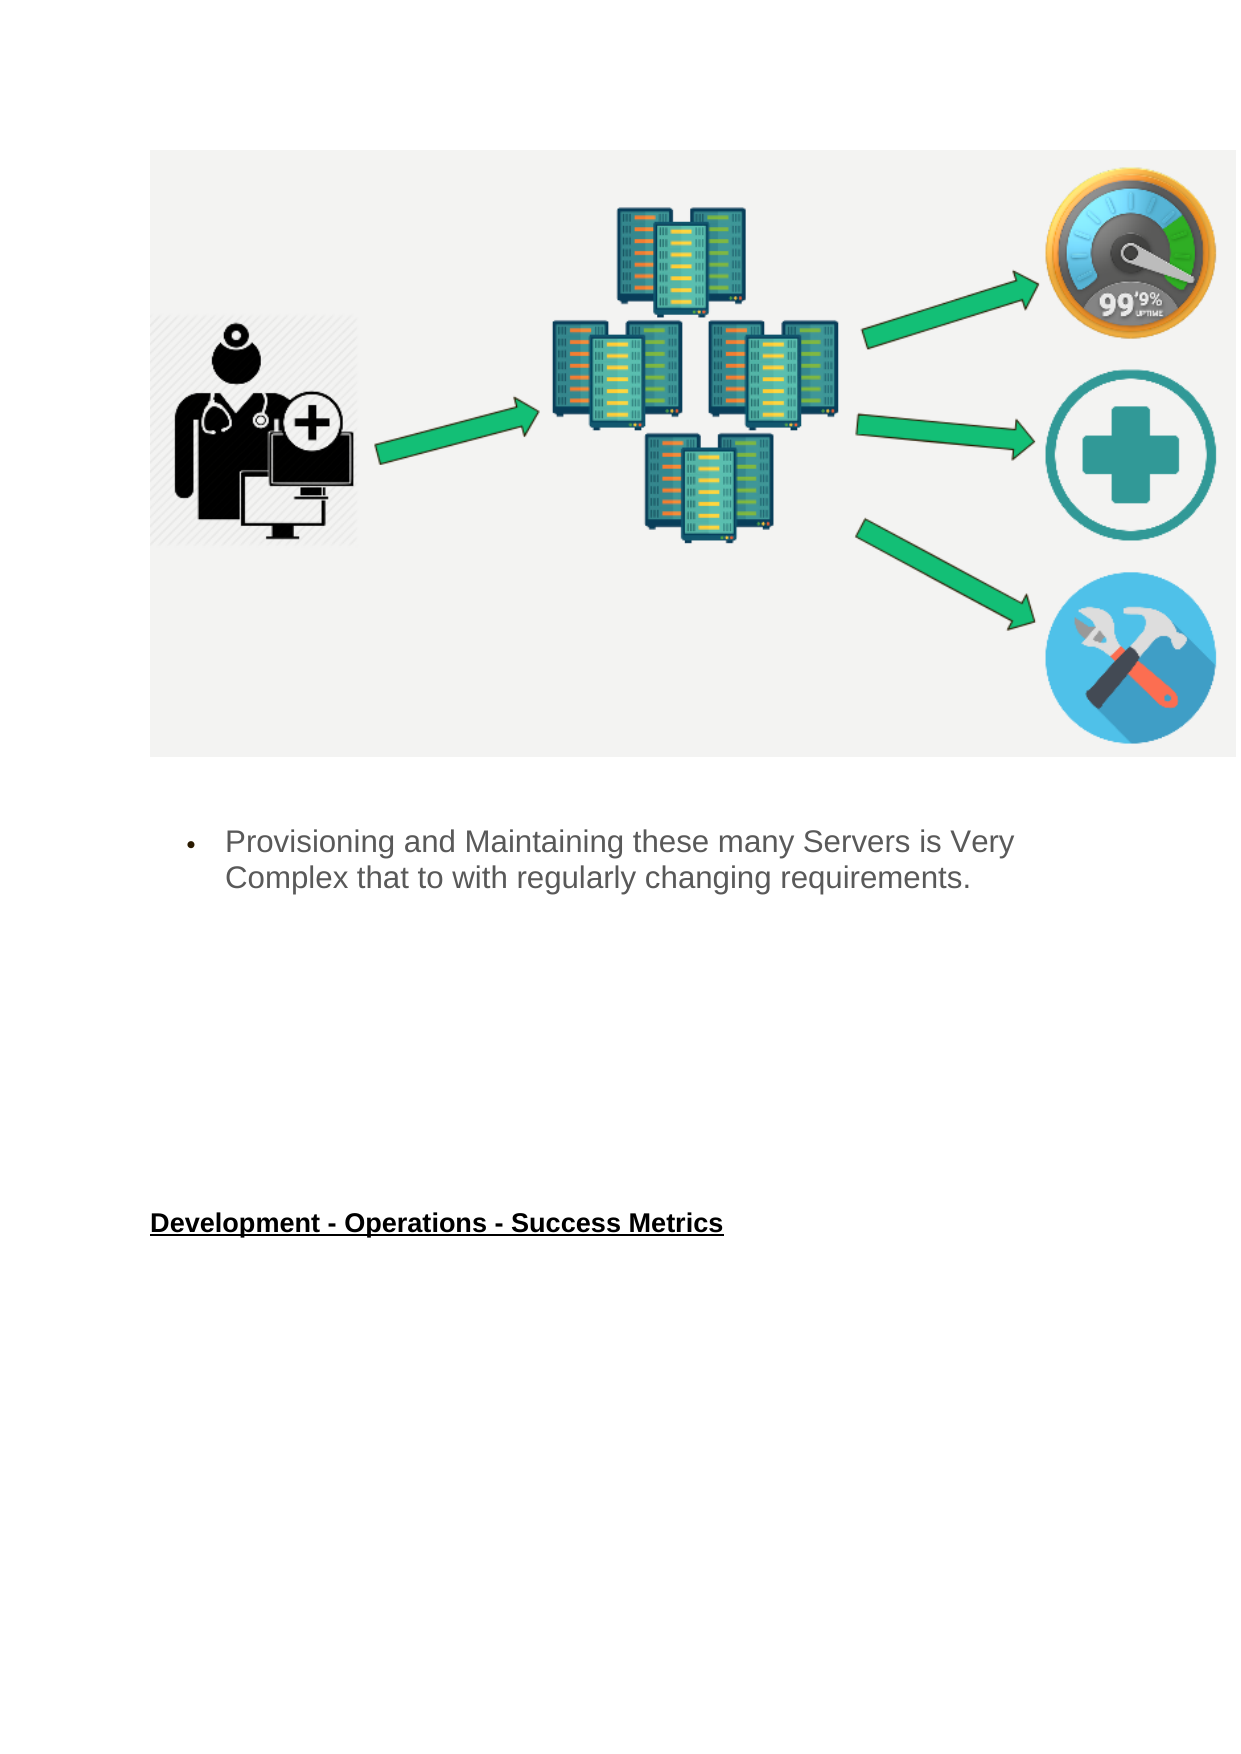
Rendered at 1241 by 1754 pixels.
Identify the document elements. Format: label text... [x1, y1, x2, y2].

list Provisioning and Maintaining these many Servers is Very Complex that to with regularly changing requirements. [187, 823, 1090, 895]
picture [150, 150, 1236, 757]
text Development - Operations - Success Metrics [150, 1207, 1090, 1238]
